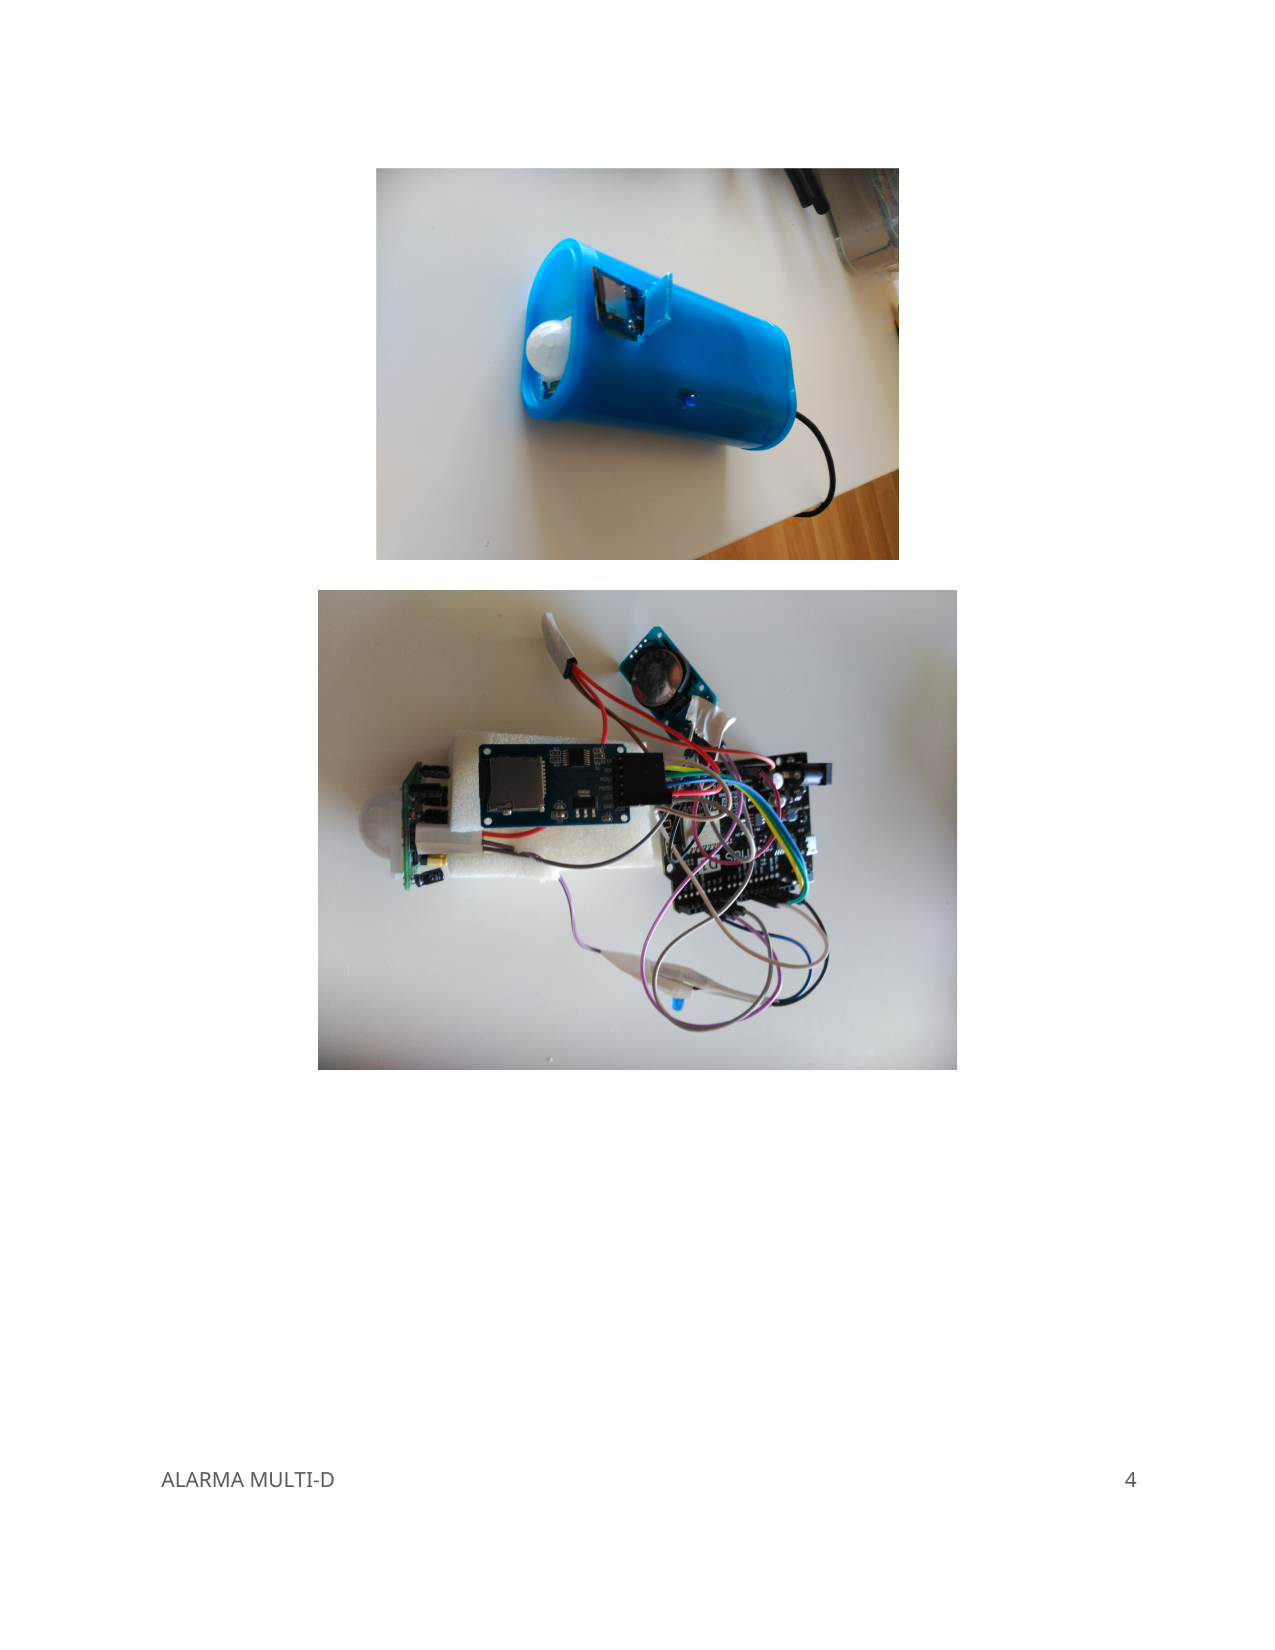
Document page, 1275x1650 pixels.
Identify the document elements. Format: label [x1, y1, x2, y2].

picture [377, 169, 899, 560]
picture [318, 590, 958, 1070]
